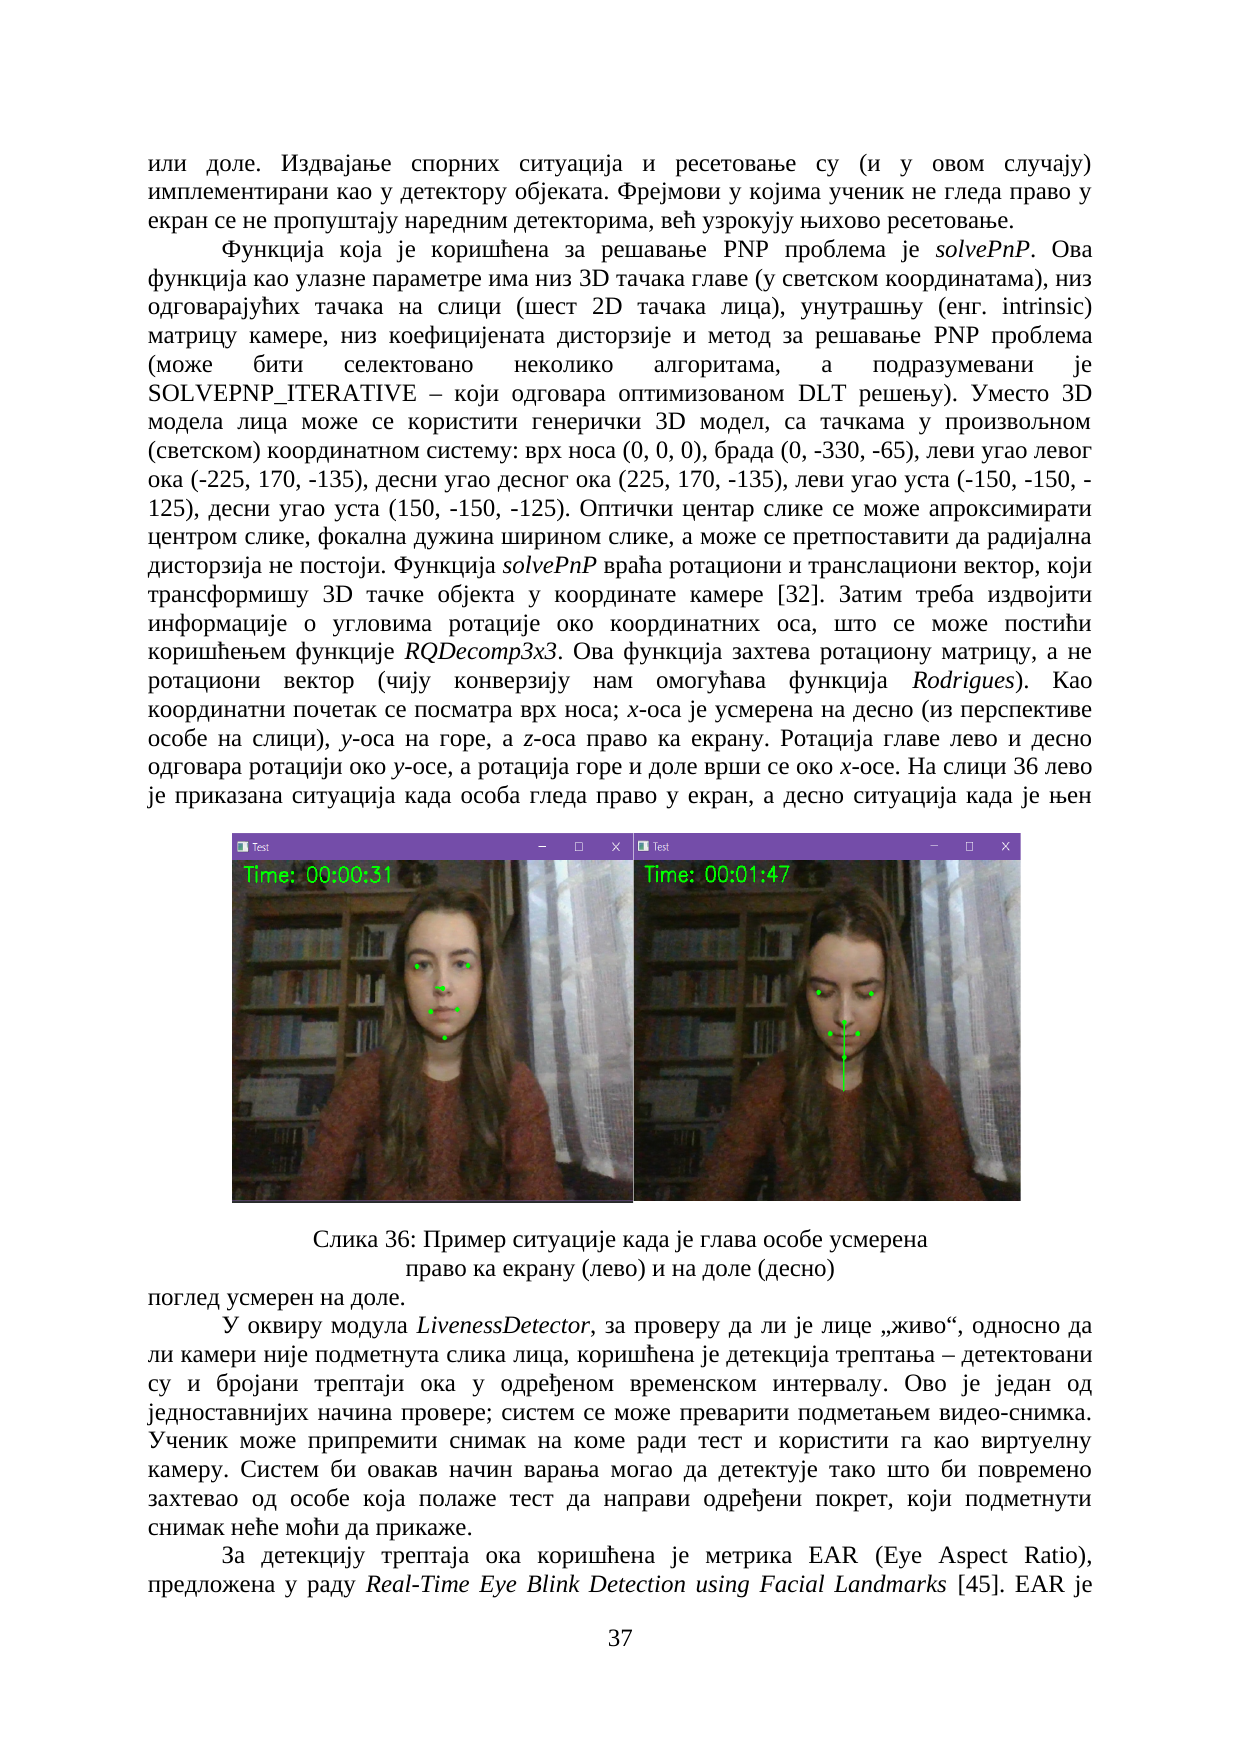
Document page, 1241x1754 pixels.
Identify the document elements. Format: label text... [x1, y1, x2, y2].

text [148, 148, 1093, 234]
picture [232, 833, 1021, 1203]
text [148, 1540, 1093, 1598]
text У оквиру модула LivenessDetector, за проверу да ли је лице „живо“, односно да ли камери није подметнута слика лица, коришћена је детекција трептања – детектовани су и бројани трептаји ока у одређеном временском интервалу. Ово је један од једноставнијих начина провере; систем се може преварити подметањем видео-снимка. Ученик може припремити снимак на коме ради тест и користити га као виртуелну камеру. Систем би овакав начин варања могао да детектује тако што би повремено захтевао од особе која полаже тест да направи одређени покрет, који подметнути снимак неће моћи да прикаже. [148, 1310, 1093, 1540]
